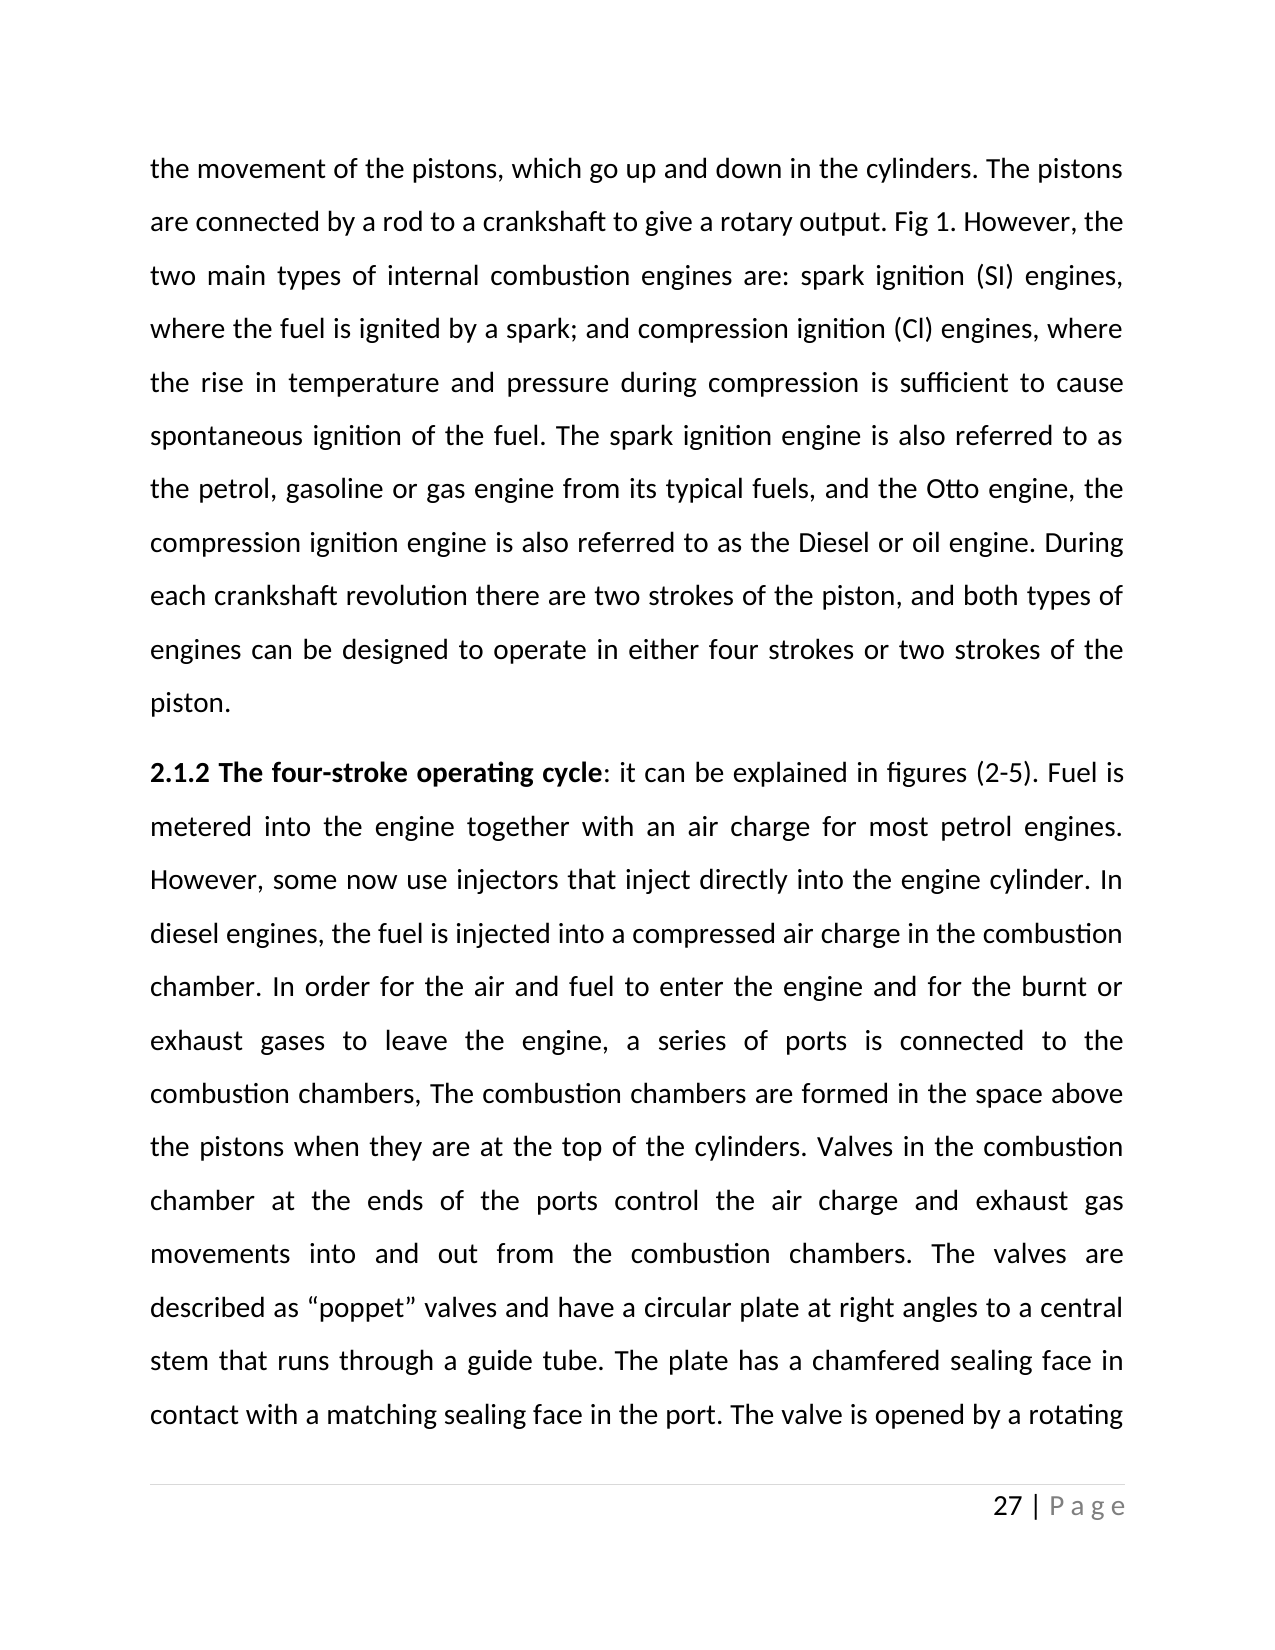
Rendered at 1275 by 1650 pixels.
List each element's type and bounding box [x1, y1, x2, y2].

text [150, 754, 1125, 1431]
text [150, 150, 1125, 720]
